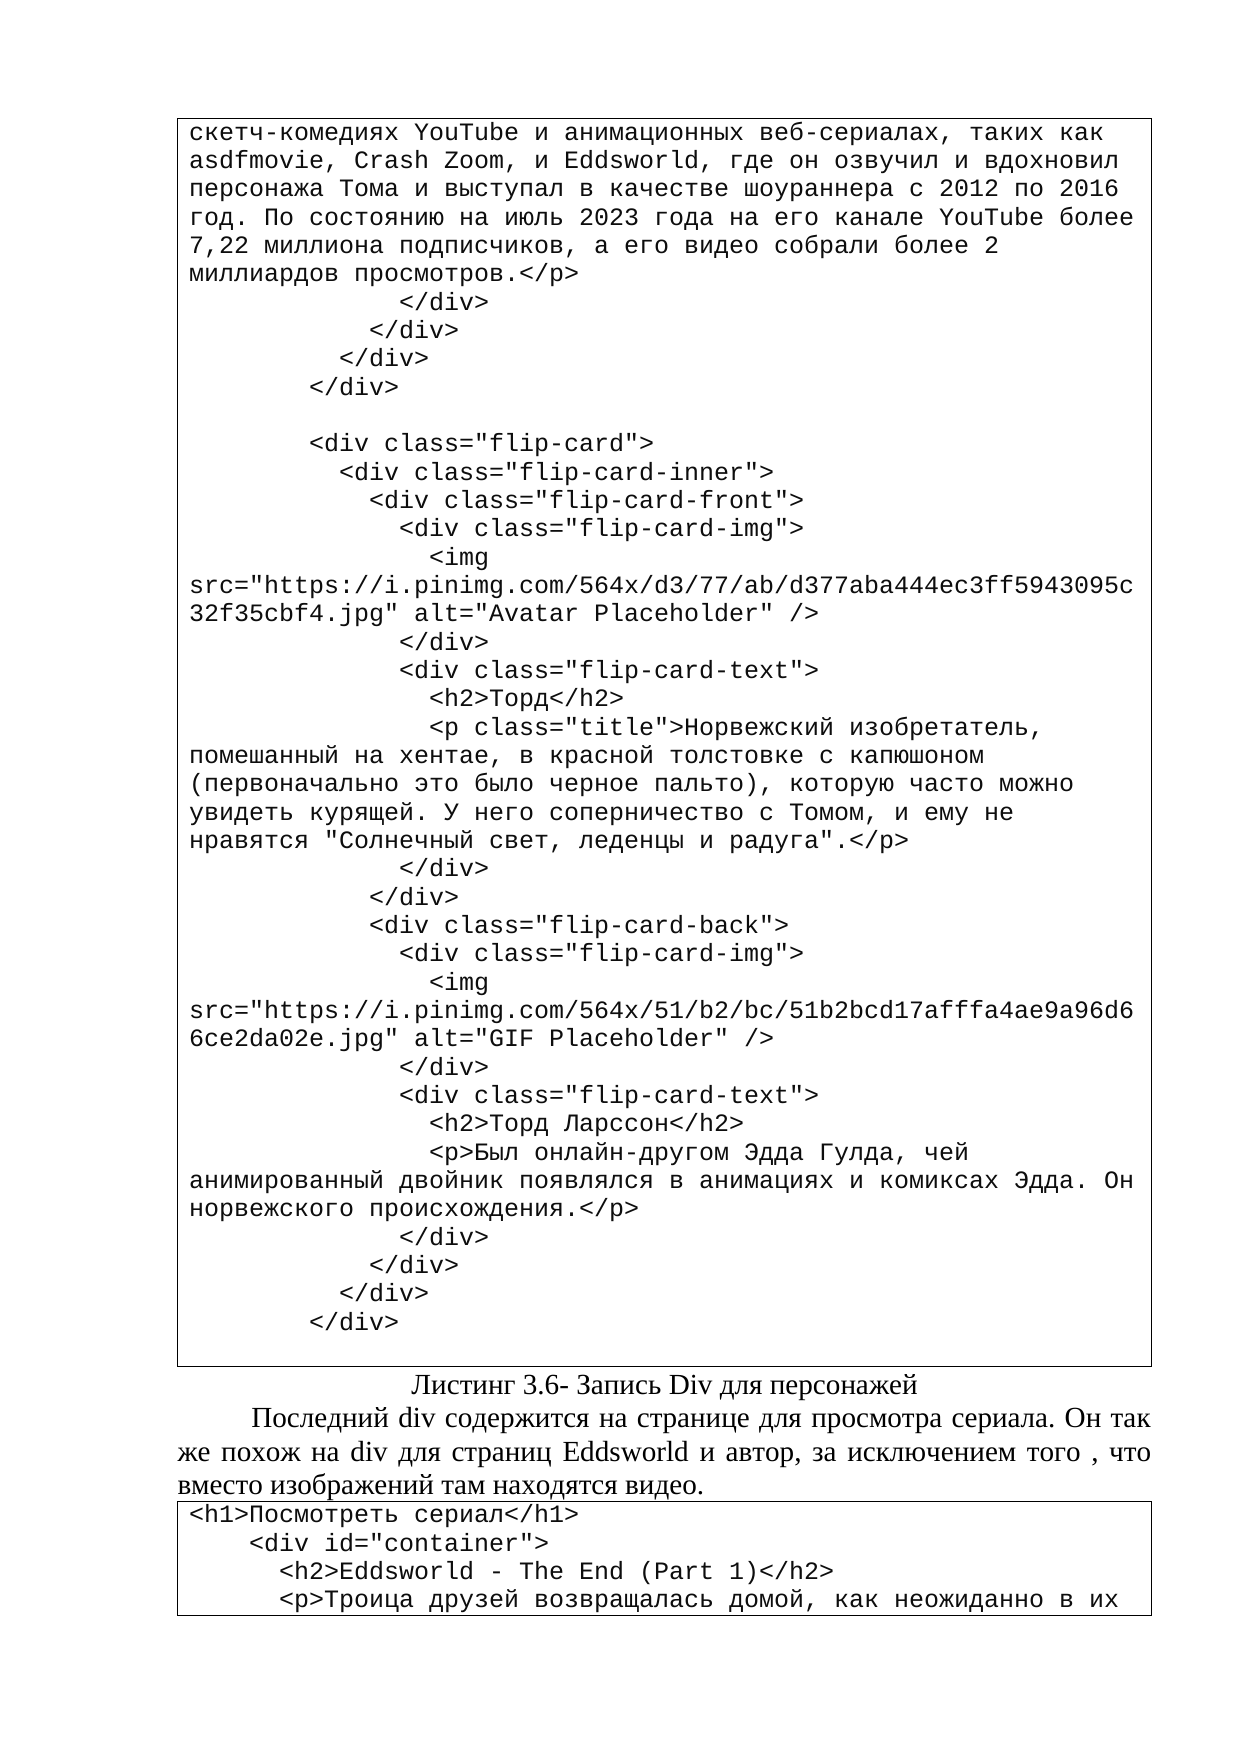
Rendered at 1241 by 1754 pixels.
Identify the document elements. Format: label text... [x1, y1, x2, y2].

text Последний div содержится на странице для просмотра сериала. Он так же похож на div для страниц Eddsworld и автор, за исключением того , что вместо изображений там находятся видео. [177, 1400, 1152, 1501]
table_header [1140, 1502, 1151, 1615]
text Листинг 3.6- Запись Div для персонажей [177, 1367, 1152, 1400]
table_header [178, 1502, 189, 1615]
